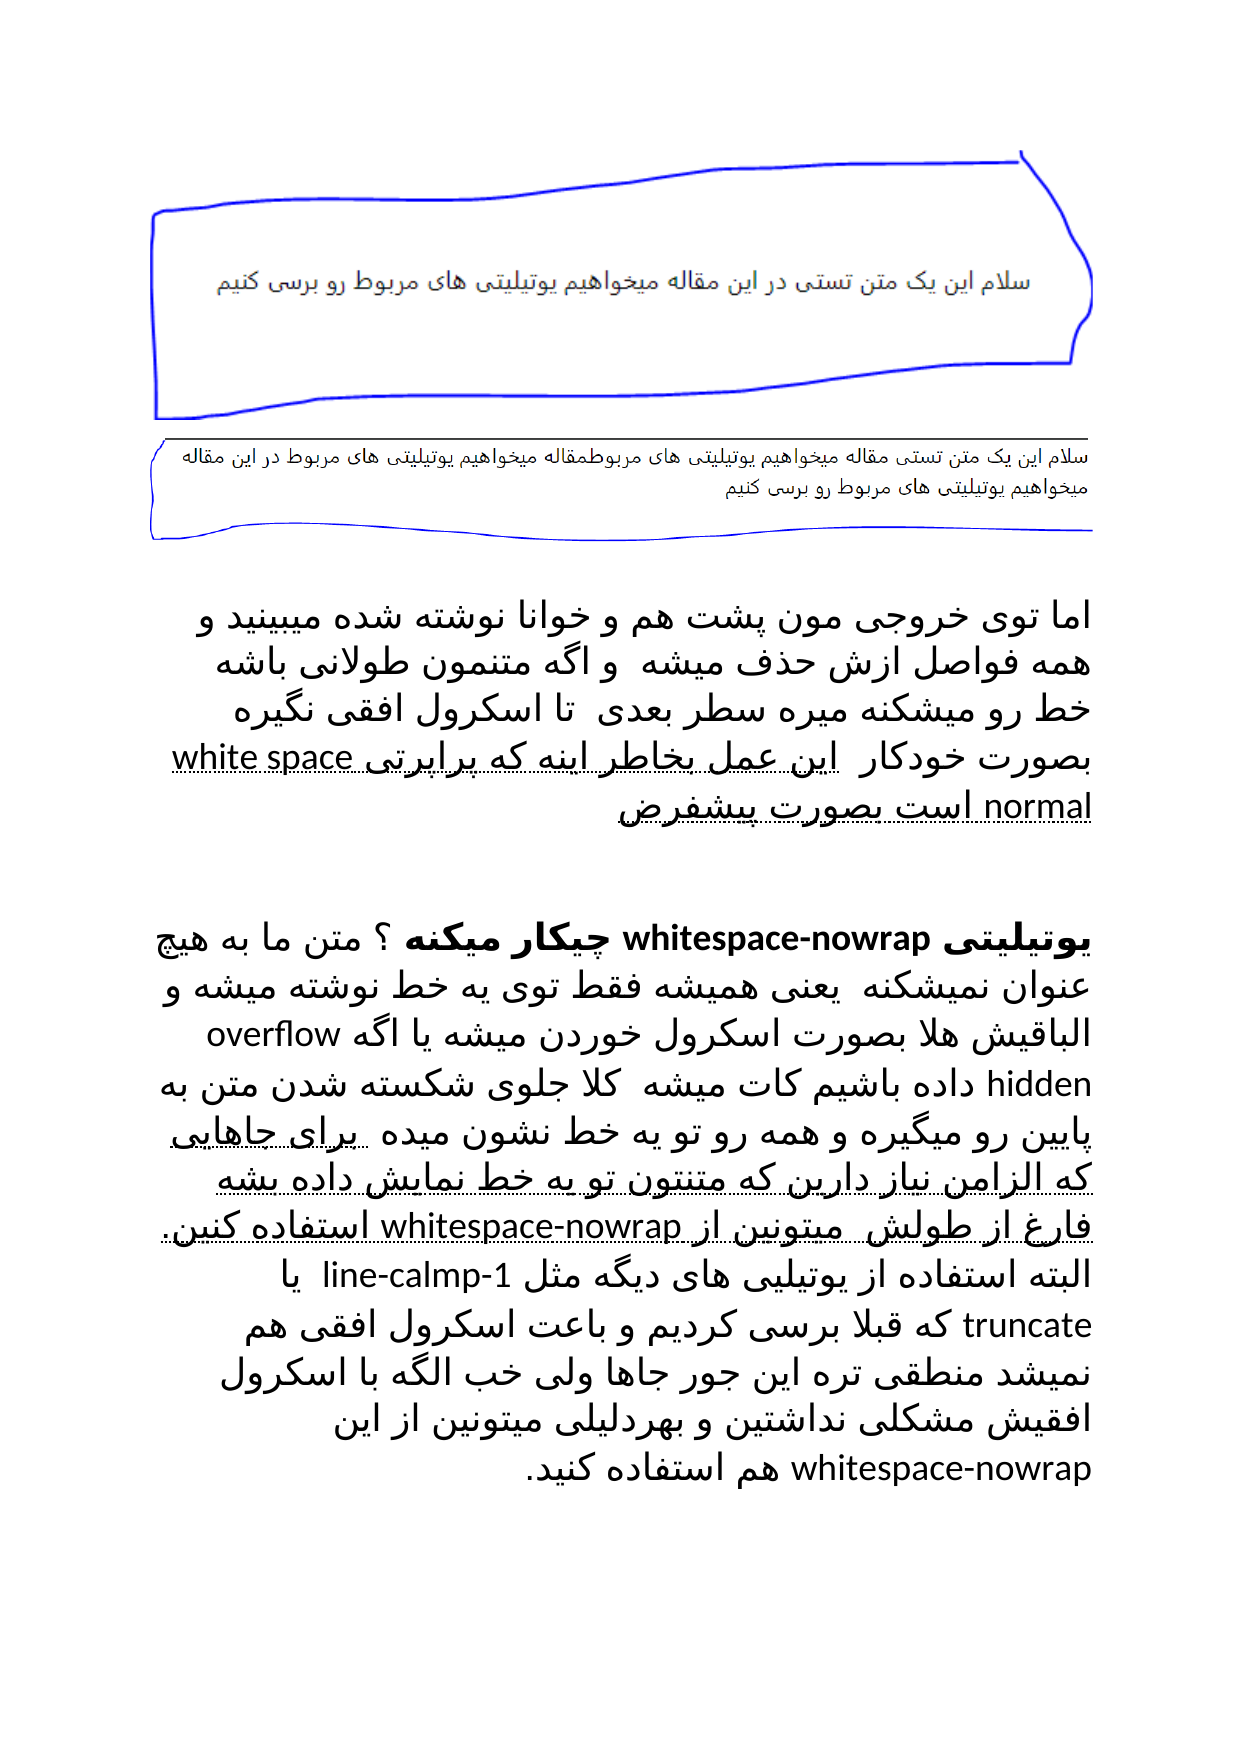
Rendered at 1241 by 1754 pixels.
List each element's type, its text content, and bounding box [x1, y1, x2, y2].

picture [150, 438, 1093, 574]
text یوتیلیتی whitespace-nowrap چیکار میکنه ؟ متن ما به هیچ عنوان نمیشکنه یعنی همیشه فقط توی یه خط نوشته میشه و الباقیش هلا بصورت اسکرول خوردن میشه یا اگه overflow hidden داده باشیم کات میشه کلا جلوی شکسته شدن متن به پایین رو میگیره و همه رو تو یه خط نشون میده برای جاهایی که الزامن نیاز دارین که متنتون تو یه خط نمایش داده بشه فارغ از طولش میتونین از whitespace-nowrap استفاده کنین. البته استفاده از یوتیلیی های دیگه مثل line-calmp-1 یا truncate که قبلا برسی کردیم و باعت اسکرول افقی هم نمیشد منطقی تره این جور جاها ولی خب الگه با اسکرول افقیش مشکلی نداشتین و بهردلیلی میتونین از این whitespace-nowrap هم استفاده کنید. [150, 914, 1093, 1489]
text اما توی خروجی مون پشت هم و خوانا نوشته شده میبینید و همه فواصل ازش حذف میشه و اگه متنمون طولانی باشه خط رو میشکنه میره سطر بعدی تا اسکرول افقی نگیره بصورت خودکار این عمل بخاطر اینه که پراپرتی white space normal است بصورت پیشفرض [150, 593, 1093, 828]
picture [150, 150, 1093, 420]
